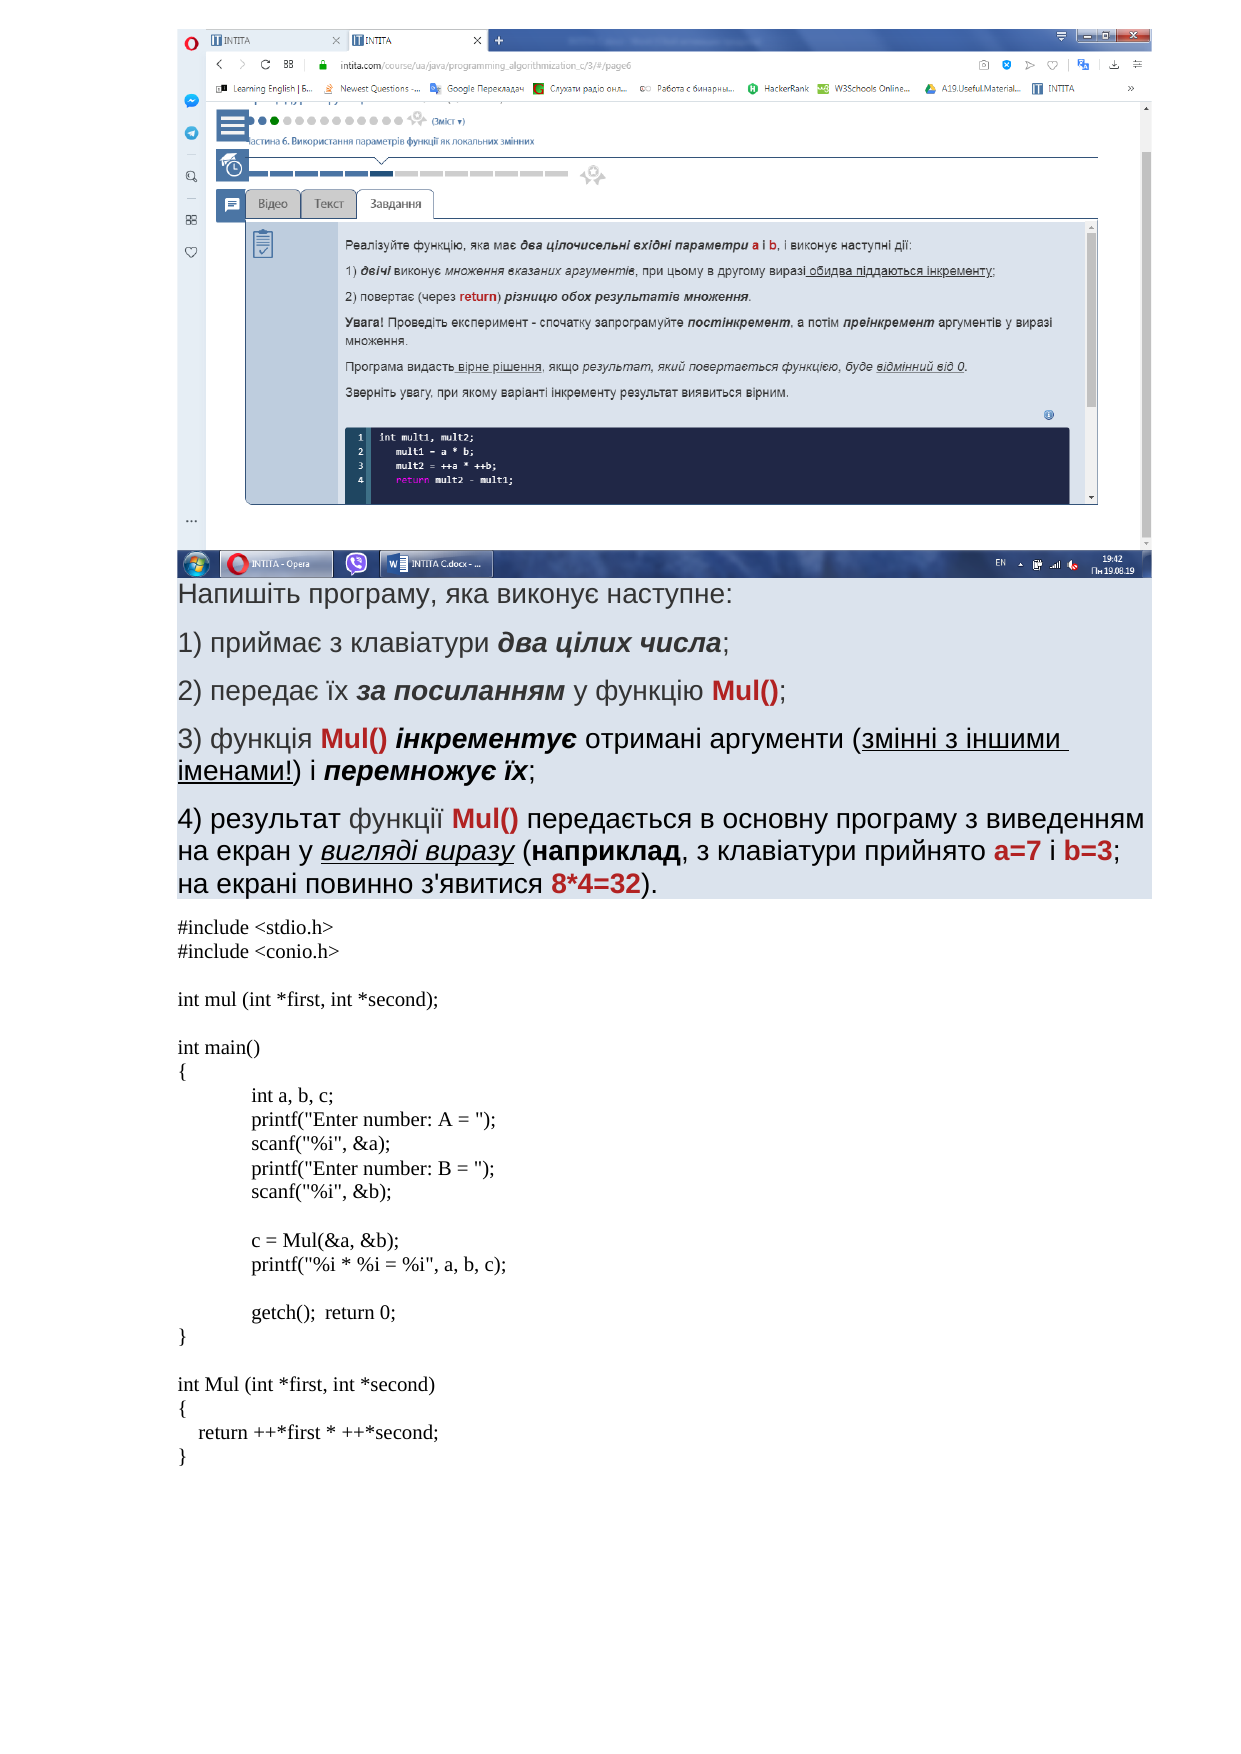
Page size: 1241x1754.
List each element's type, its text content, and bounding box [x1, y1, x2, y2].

text } [177, 1444, 1152, 1468]
text c = Mul(&a, &b); [177, 1228, 1152, 1252]
text printf("Enter number: B = "); [177, 1155, 1152, 1179]
text scanf("%i", &b); [177, 1179, 1152, 1203]
text int Mul (int *first, int *second) [177, 1372, 1152, 1396]
text int main() [177, 1035, 1152, 1059]
text printf("Enter number: A = "); [177, 1107, 1152, 1131]
text { [177, 1396, 1152, 1420]
text getch(); return 0; [177, 1300, 1152, 1324]
text #include <stdio.h> [177, 915, 1152, 939]
text int a, b, c; [177, 1083, 1152, 1107]
text } [177, 1324, 1152, 1348]
text int mul (int *first, int *second); [177, 987, 1152, 1011]
text scanf("%i", &a); [177, 1131, 1152, 1155]
text #include <conio.h> [177, 939, 1152, 963]
text Напишіть програму, яка виконує наступне: [177, 578, 1152, 610]
picture [177, 29, 1152, 578]
text 3) функція Mul() інкрементує отримані аргументи (змінні з іншими іменами!) і перемножує їх; [177, 722, 1152, 786]
text 4) результат функції Mul() передається в основну програму з виведенням на екран у вигляді виразу (наприклад, з клавіатури прийнято a=7 i b=3; на екрані повинно з'явитися 8*4=32). [177, 802, 1152, 899]
text 2) передає їх за посиланням у функцію Mul(); [177, 673, 1152, 706]
text { [177, 1059, 1152, 1083]
text 1) приймає з клавіатури два цілих числа; [177, 626, 1152, 658]
text return ++*first * ++*second; [177, 1420, 1152, 1444]
text printf("%i * %i = %i", a, b, c); [177, 1252, 1152, 1276]
